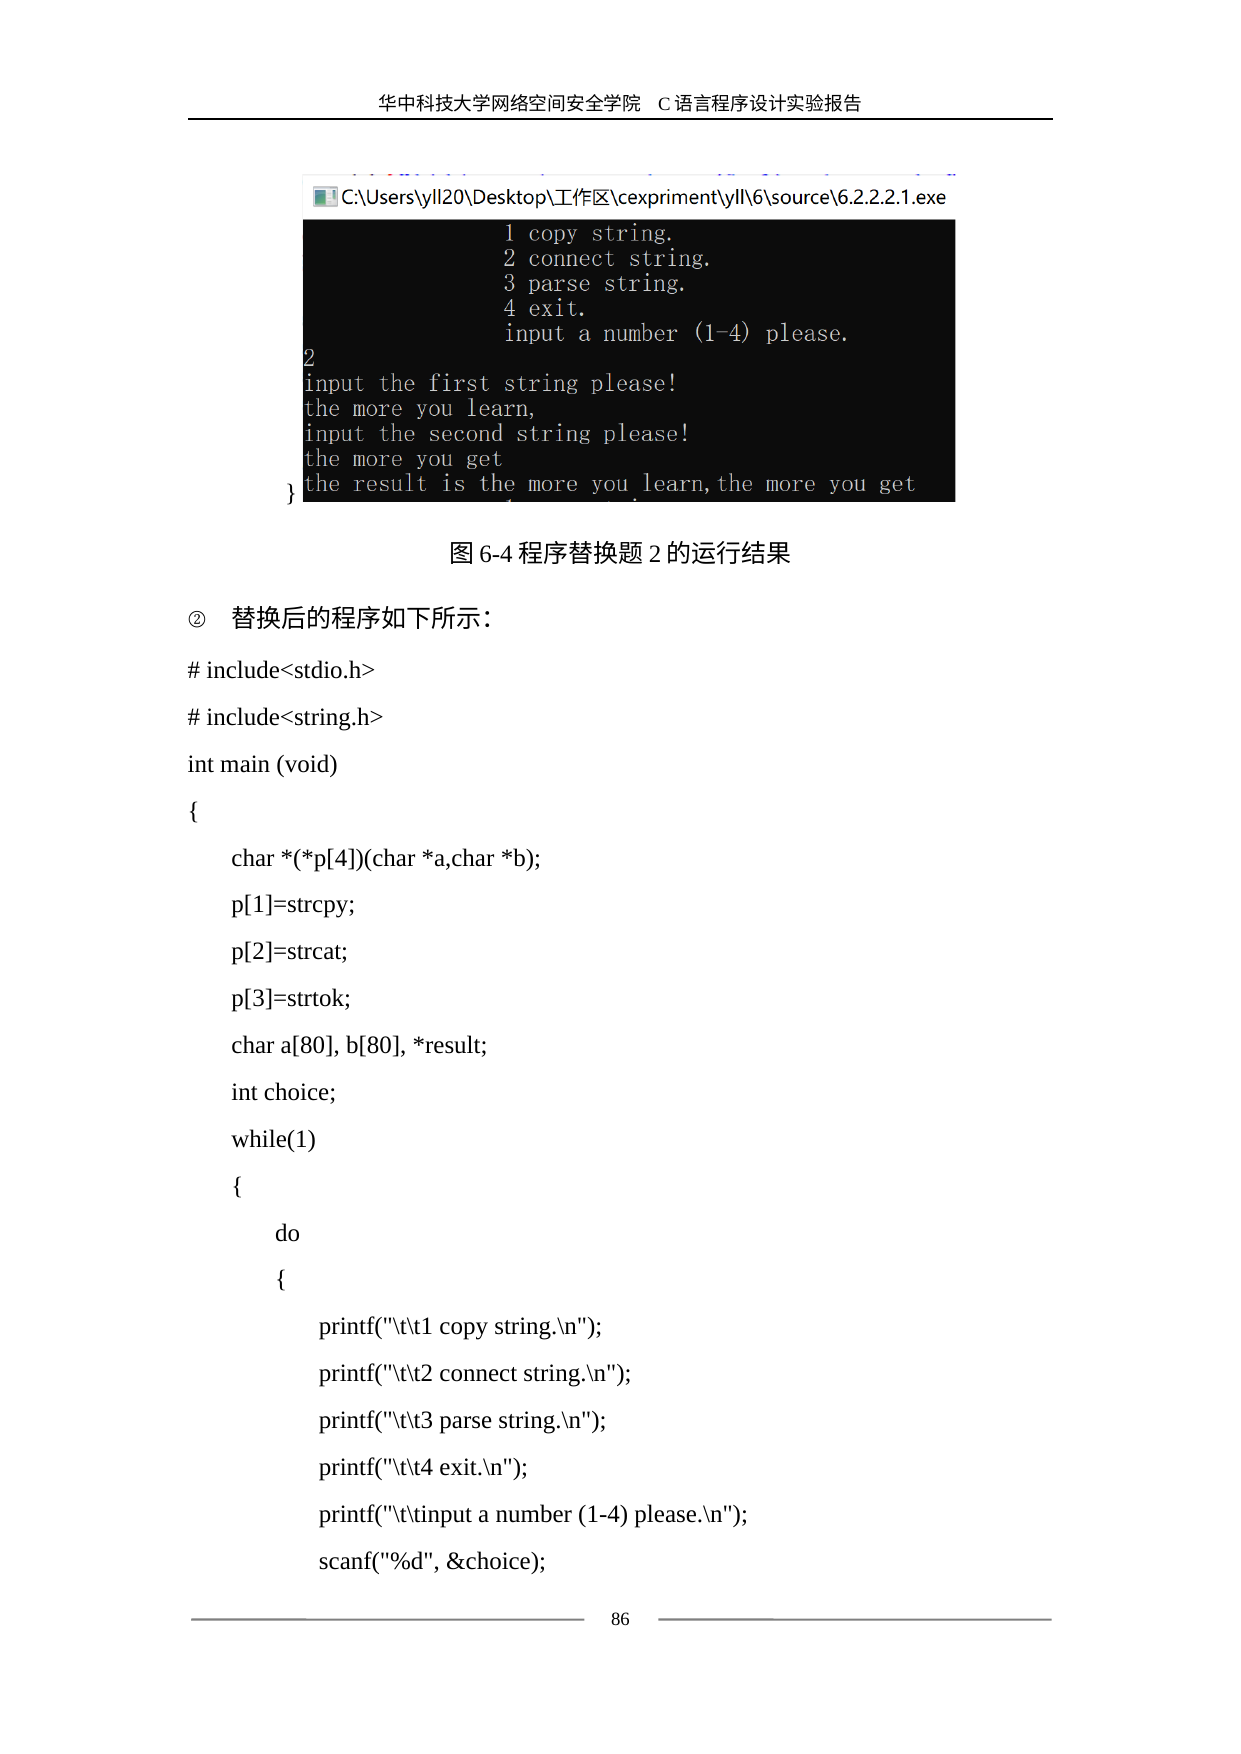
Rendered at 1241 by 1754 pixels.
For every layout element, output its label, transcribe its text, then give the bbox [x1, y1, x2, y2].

text printf("\t\t2 connect string.\n"); [187, 1356, 1053, 1389]
text # include<stdio.h> [187, 653, 1053, 686]
text do [187, 1216, 1053, 1248]
text { [187, 1169, 1053, 1201]
text scanf("%d", &choice); [187, 1544, 1053, 1576]
text printf("\t\t1 copy string.\n"); [187, 1309, 1053, 1342]
text int main (void) [187, 747, 1053, 779]
text p[3]=strtok; [187, 981, 1053, 1014]
text # include<string.h> [187, 700, 1053, 733]
text while(1) [187, 1122, 1053, 1154]
picture [302, 174, 956, 502]
text char *(*p[4])(char *a,char *b); [187, 841, 1053, 873]
text 图6-4 程序替换题2的运行结果 [187, 534, 1053, 570]
text char a[80], b[80], *result; [187, 1028, 1053, 1061]
text { [187, 794, 1053, 826]
text { [187, 1263, 1053, 1295]
list 替换后的程序如下所示： [187, 599, 1053, 635]
text printf("\t\t3 parse string.\n"); [187, 1403, 1053, 1436]
text p[2]=strcat; [187, 934, 1053, 967]
text printf("\t\tinput a number (1-4) please.\n"); [187, 1497, 1053, 1529]
text p[1]=strcpy; [187, 888, 1053, 920]
text int choice; [187, 1075, 1053, 1108]
text printf("\t\t4 exit.\n"); [187, 1450, 1053, 1483]
